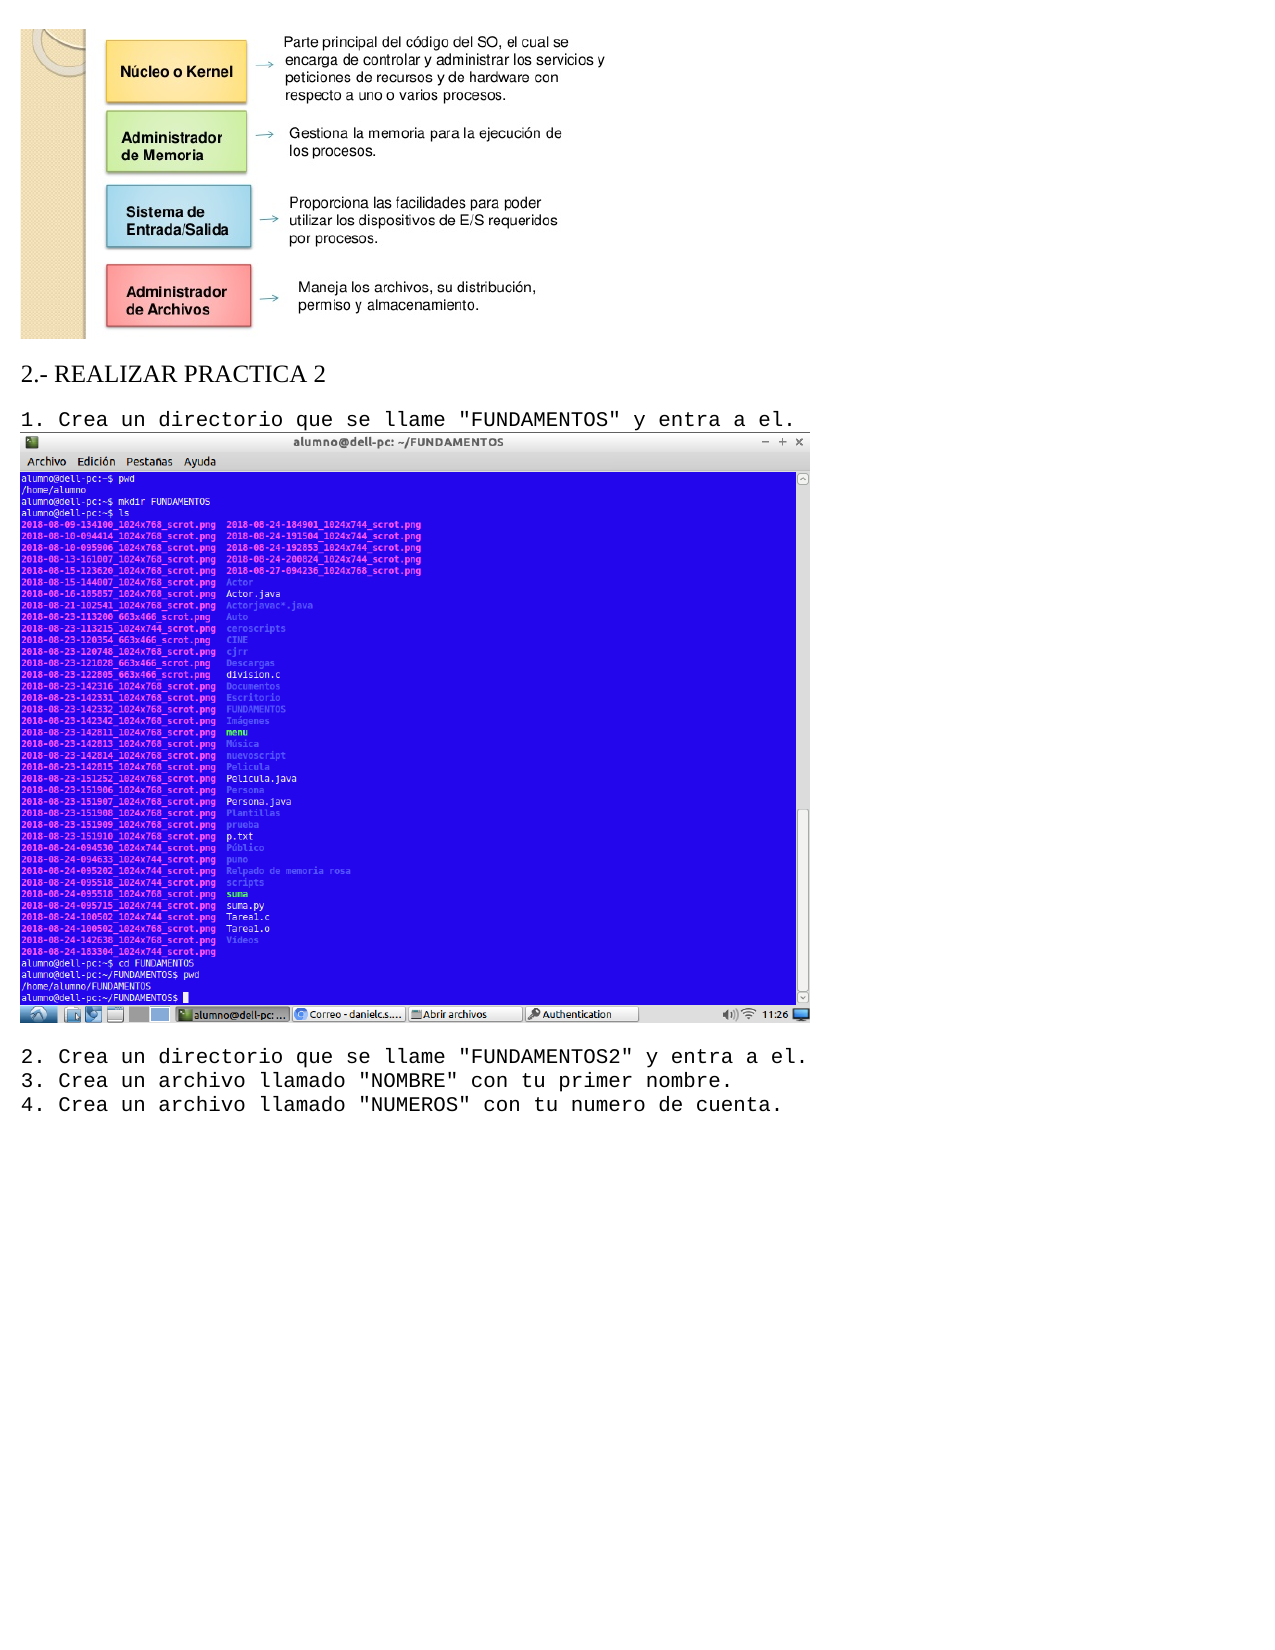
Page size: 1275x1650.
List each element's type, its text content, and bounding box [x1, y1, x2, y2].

text 4. Crea un archivo llamado "NUMEROS" con tu numero de cuenta. [21, 1093, 1249, 1117]
text 2. Crea un directorio que se llame "FUNDAMENTOS2" y entra a el. [21, 1046, 1249, 1070]
text 3. Crea un archivo llamado "NOMBRE" con tu primer nombre. [21, 1070, 1249, 1093]
text 2.- REALIZAR PRACTICA 2 [21, 359, 1249, 388]
text 1. Crea un directorio que se llame "FUNDAMENTOS" y entra a el. [21, 409, 1249, 432]
picture [20, 432, 810, 1023]
picture [20, 29, 611, 339]
